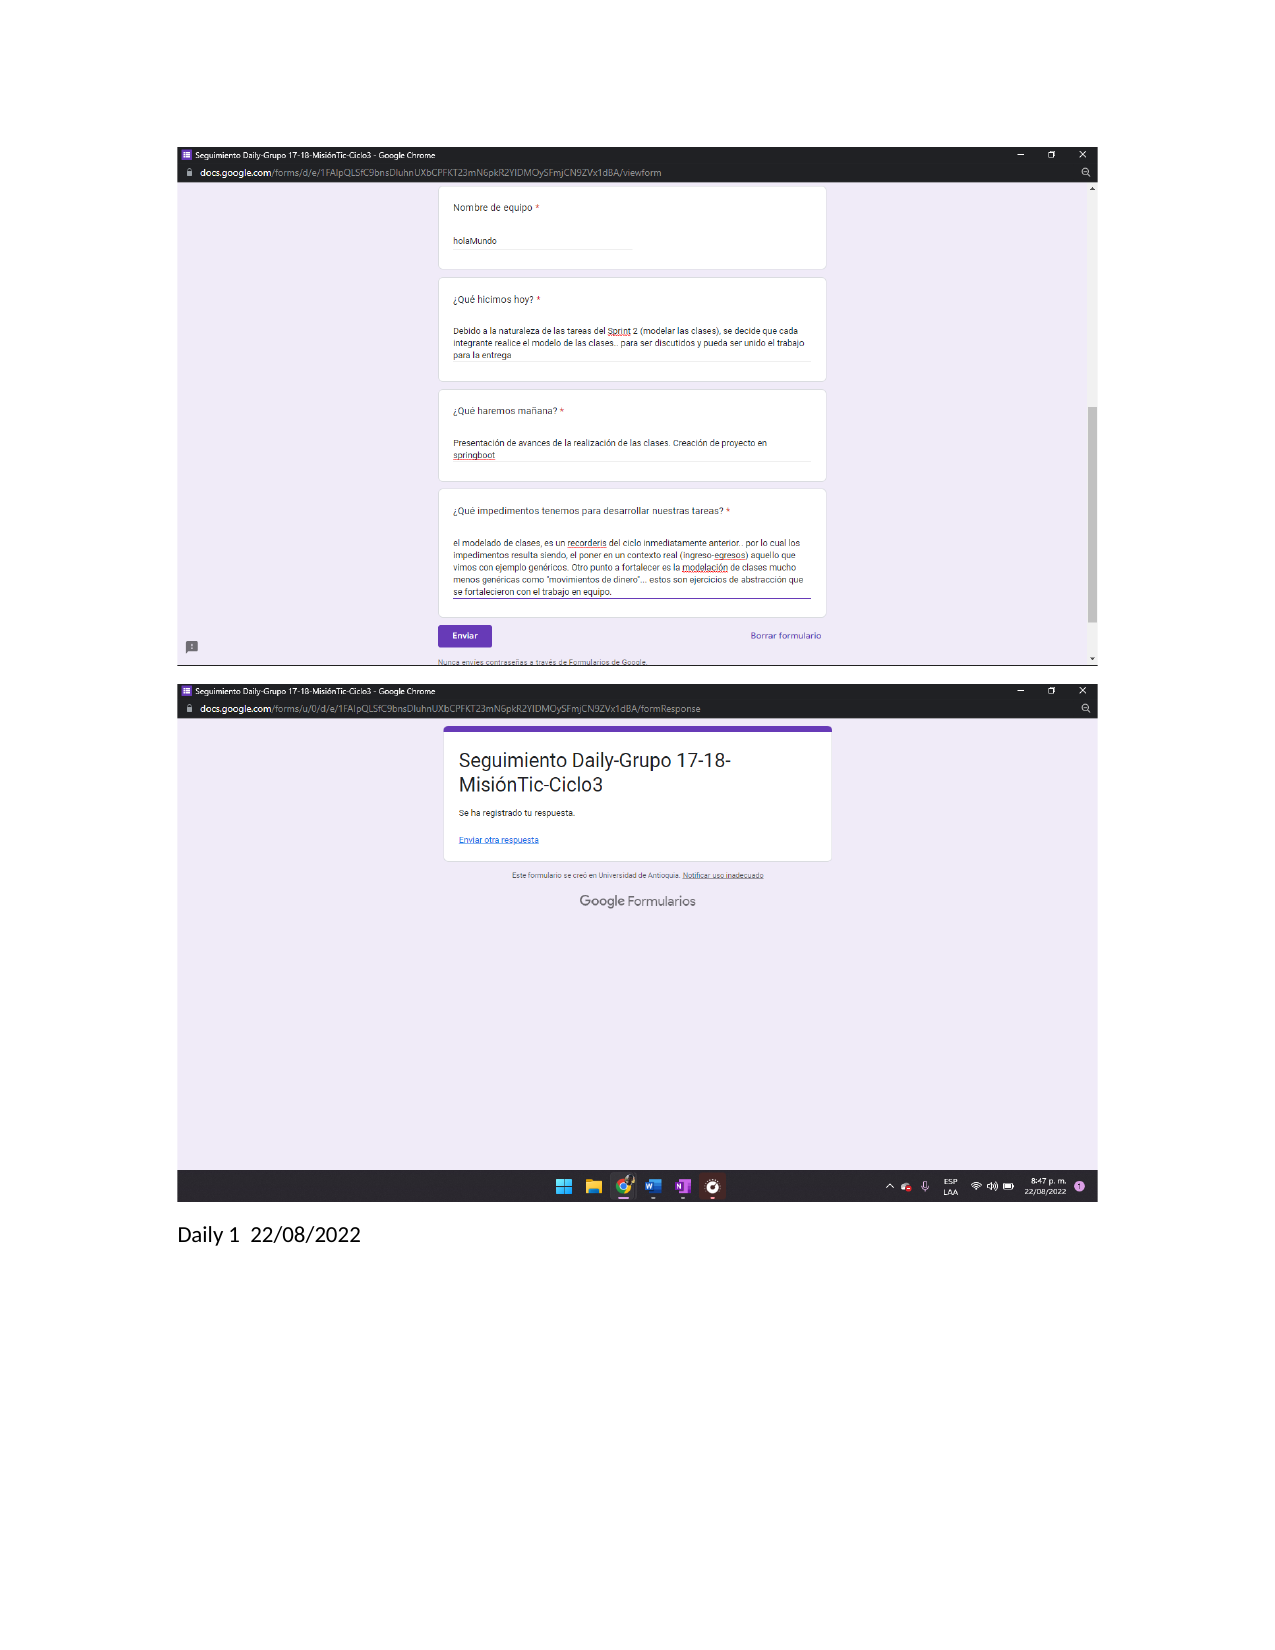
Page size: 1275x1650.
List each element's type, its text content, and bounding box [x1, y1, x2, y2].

picture [177, 147, 1098, 666]
text Daily 1 22/08/2022 [177, 1221, 1098, 1248]
picture [177, 684, 1098, 1202]
